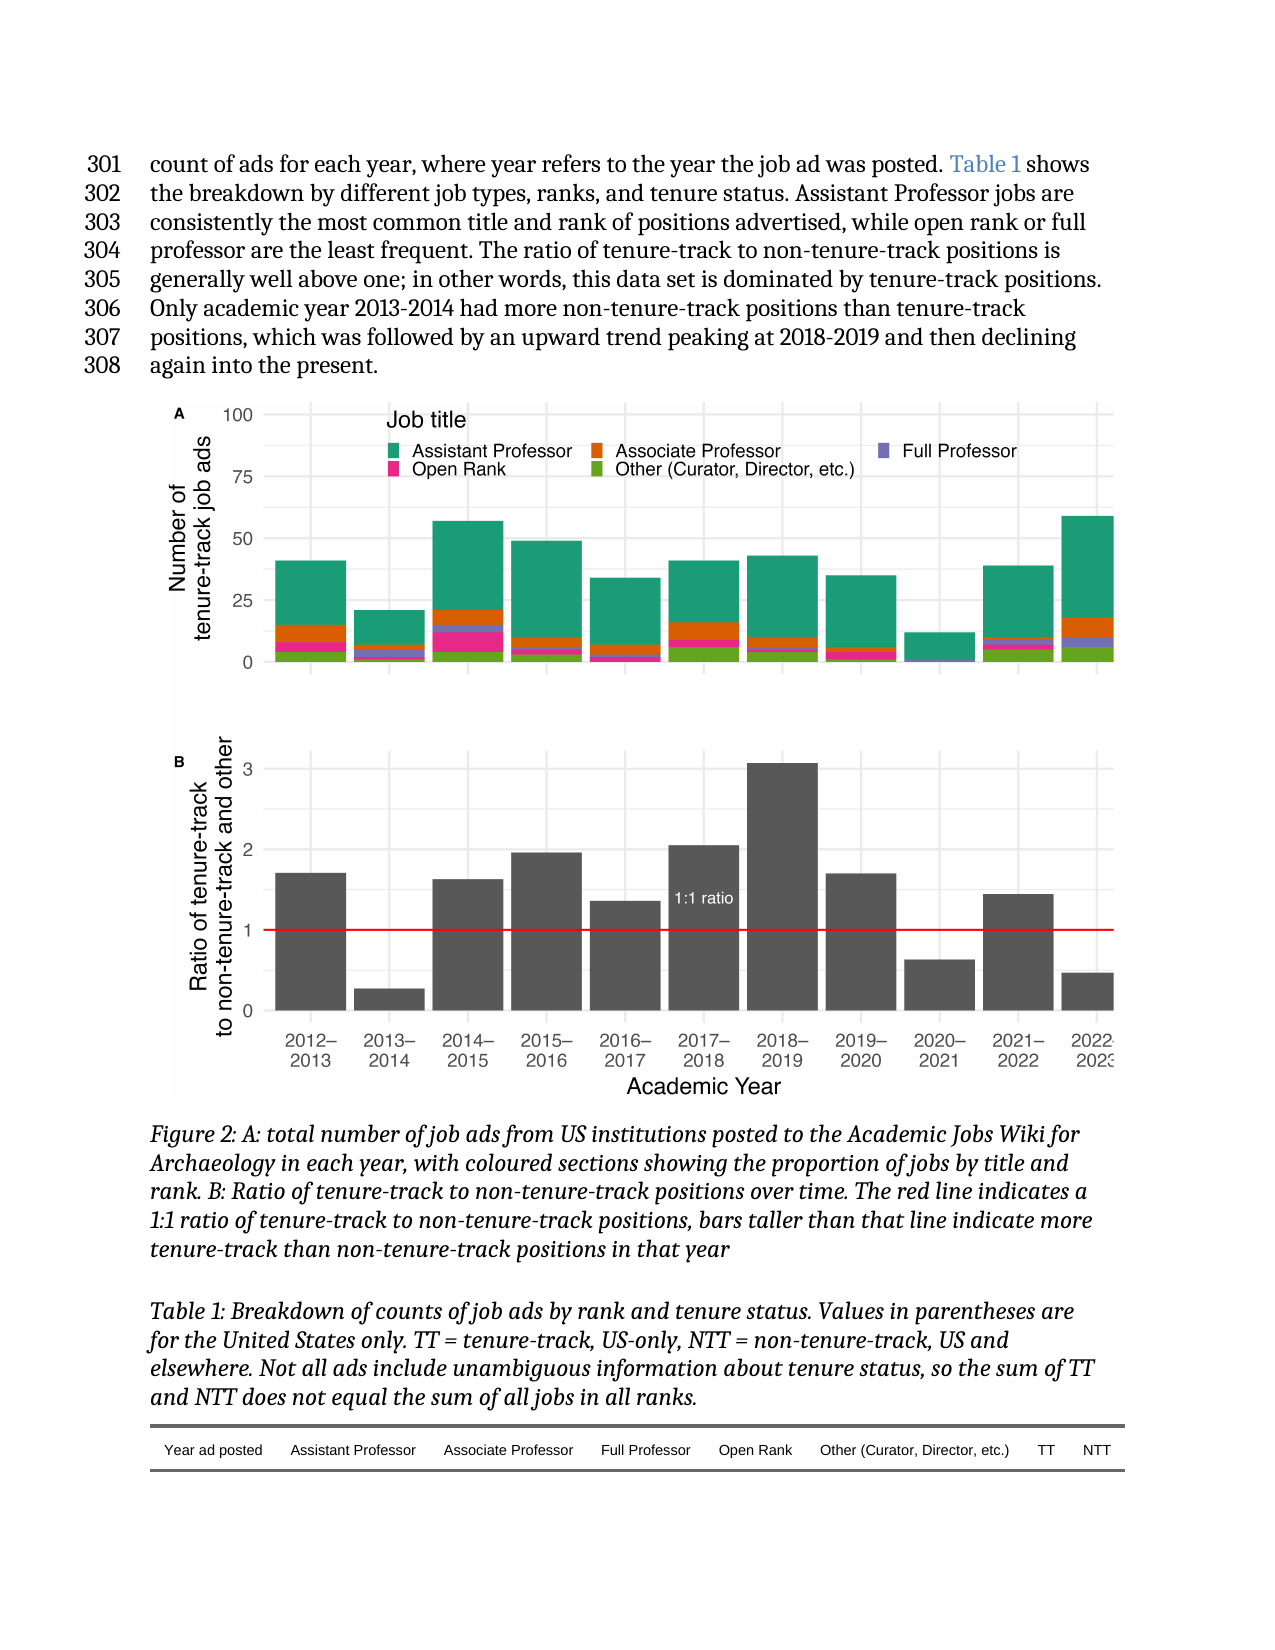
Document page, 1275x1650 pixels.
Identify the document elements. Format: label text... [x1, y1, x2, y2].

table_header Figure 2: A: total number of job ads from US institutions posted to the Academic Jobs Wiki for Archaeology in each year, with coloured sections showing the proportion of jobs by title and rank. B: Ratio of tenure-track to non-tenure-track positions over time. The red line indicates a 1:1 ratio of tenure-track to non-tenure-track positions, bars taller than that line indicate more tenure-track than non-tenure-track positions in that year [139, 399, 1114, 1276]
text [150, 150, 1125, 380]
picture [168, 402, 1114, 1099]
